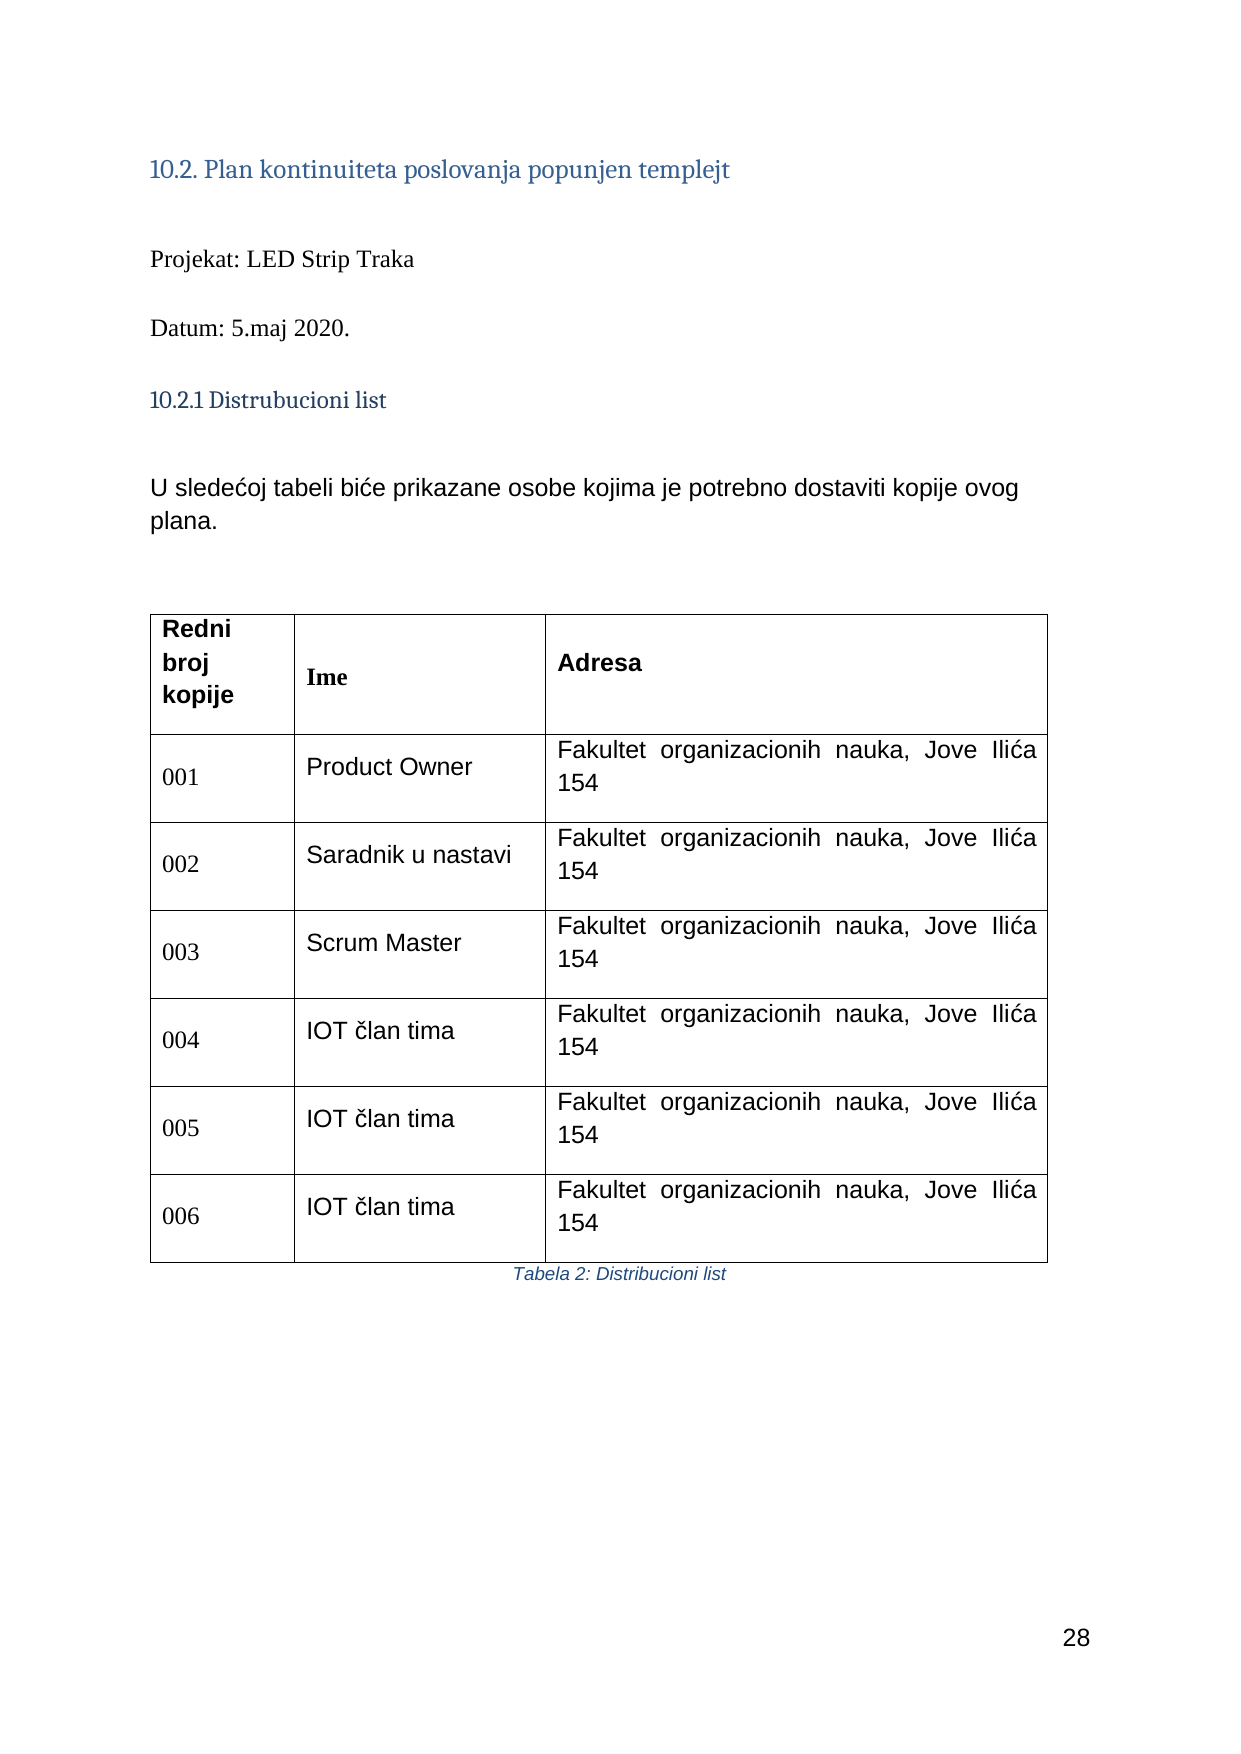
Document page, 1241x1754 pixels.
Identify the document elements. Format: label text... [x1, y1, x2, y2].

text Projekat: LED Strip Traka [150, 244, 1090, 272]
table_cell Scrum Master [295, 911, 545, 998]
table_cell 003 [151, 911, 294, 998]
table_cell Product Owner [295, 735, 545, 822]
table_header Redni broj kopije [151, 615, 294, 734]
table_header Adresa [546, 615, 1047, 734]
table_cell Fakultet organizacionih nauka, Jove Ilića 154 [546, 1087, 1047, 1174]
table_cell Saradnik u nastavi [295, 823, 545, 910]
table_cell 004 [151, 999, 294, 1086]
table_cell Fakultet organizacionih nauka, Jove Ilića 154 [546, 911, 1047, 998]
table_cell Fakultet organizacionih nauka, Jove Ilića 154 [546, 1175, 1047, 1262]
table_cell Fakultet organizacionih nauka, Jove Ilića 154 [546, 823, 1047, 910]
table_header Ime [295, 615, 545, 734]
table_cell 005 [151, 1087, 294, 1174]
text Datum: 5.maj 2020. [150, 313, 1090, 341]
table_cell Fakultet organizacionih nauka, Jove Ilića 154 [546, 735, 1047, 822]
table_cell 006 [151, 1175, 294, 1262]
table_cell Fakultet organizacionih nauka, Jove Ilića 154 [546, 999, 1047, 1086]
table_cell IOT član tima [295, 1087, 545, 1174]
subtitle 10.2.1 Distrubucioni list [150, 386, 1090, 414]
text U sledećoj tabeli biće prikazane osobe kojima je potrebno dostaviti kopije ovog plana. [150, 473, 1090, 534]
table_cell IOT član tima [295, 999, 545, 1086]
table_cell 001 [151, 735, 294, 822]
table_cell IOT član tima [295, 1175, 545, 1262]
table_cell 002 [151, 823, 294, 910]
subtitle 10.2. Plan kontinuiteta poslovanja popunjen templejt [150, 154, 1090, 185]
